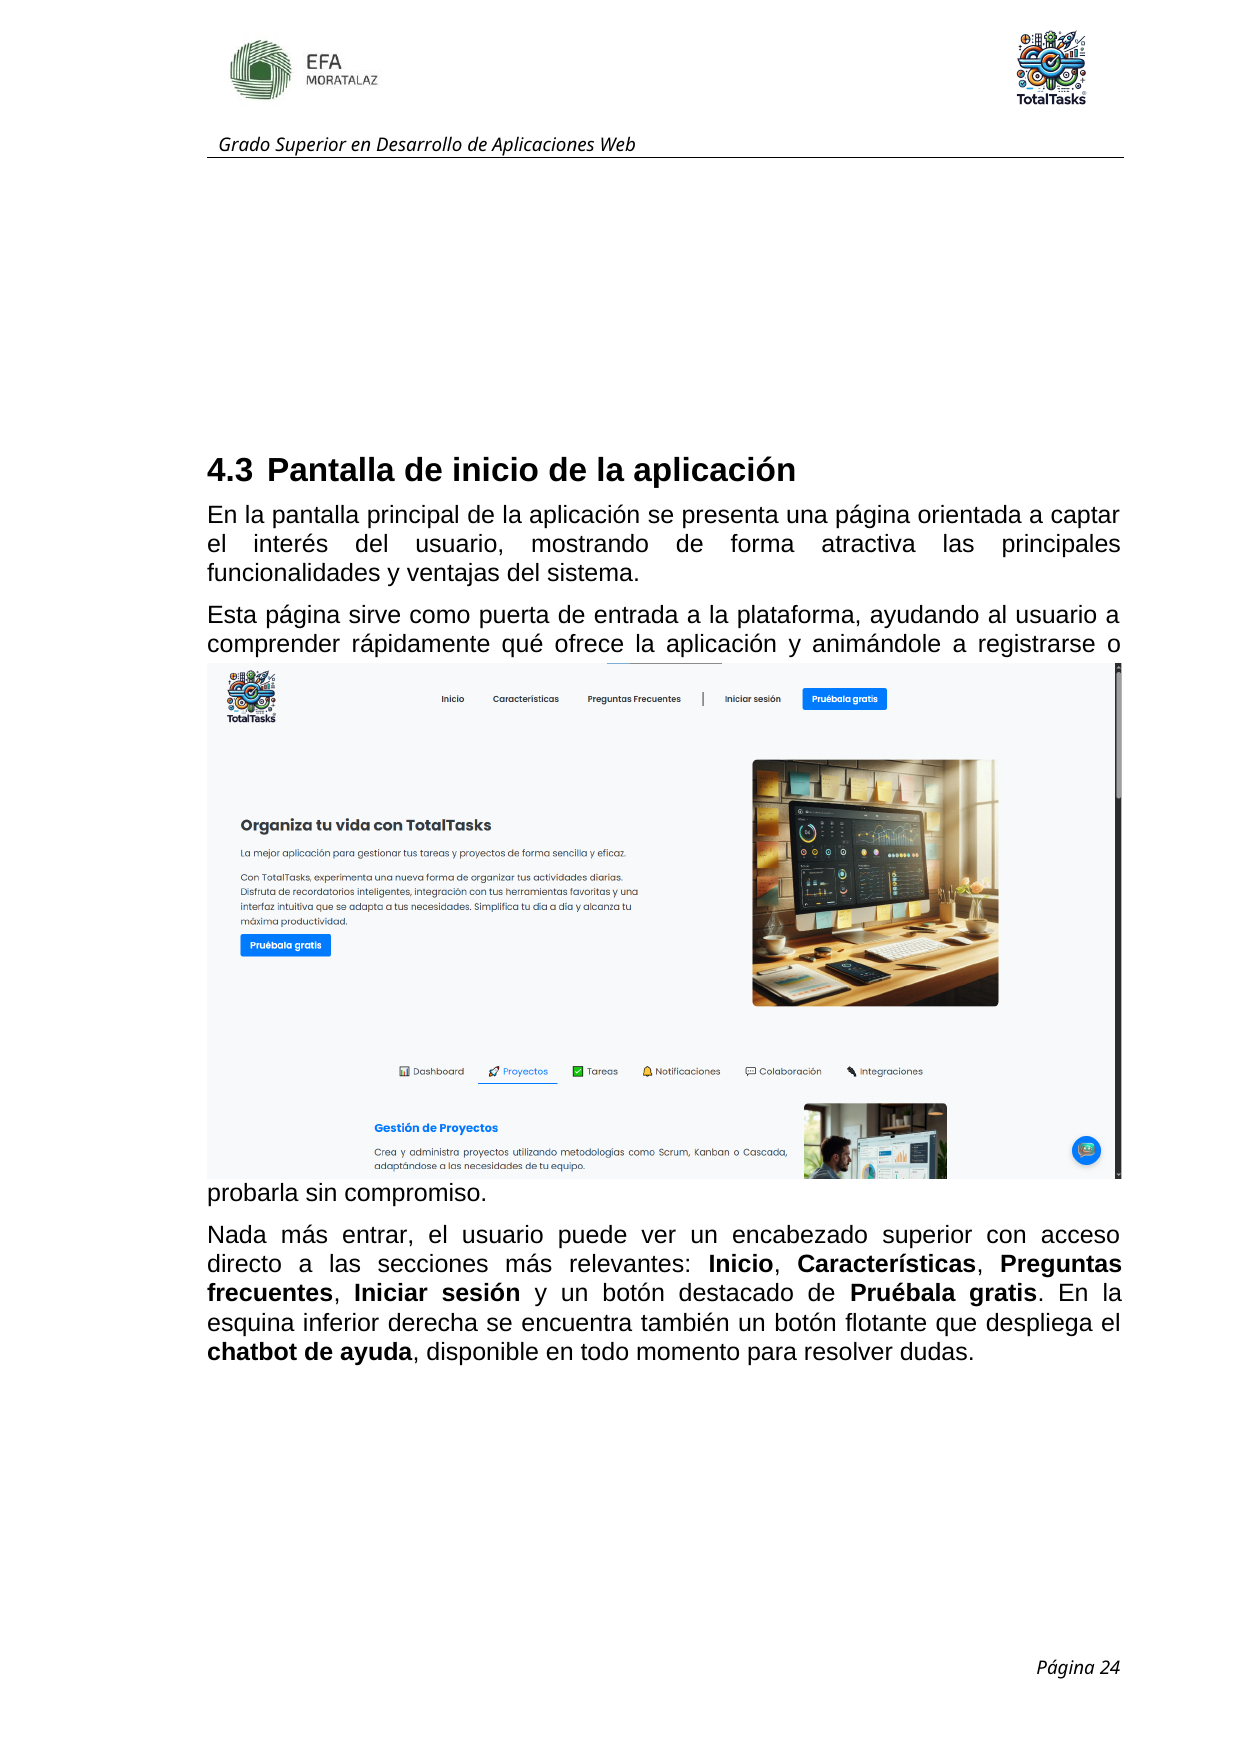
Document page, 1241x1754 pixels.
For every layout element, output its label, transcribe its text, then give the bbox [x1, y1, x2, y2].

subtitle Pantalla de inicio de la aplicación [207, 458, 1122, 487]
text Esta página sirve como puerta de entrada a la plataforma, ayudando al usuario a comprender rápidamente qué ofrece la aplicación y animándole a registrarse o probarla sin compromiso. [207, 600, 1122, 663]
text Nada más entrar, el usuario puede ver un encabezado superior con acceso directo a las secciones más relevantes: Inicio, Características, Preguntas frecuentes, Iniciar sesión y un botón destacado de Pruébala gratis. En la esquina inferior derecha se encuentra también un botón flotante que despliega el chatbot de ayuda, disponible en todo momento para resolver dudas. [207, 1220, 1122, 1366]
picture [206, 21, 410, 117]
picture [206, 663, 1122, 1179]
text Esta página sirve como puerta de entrada a la plataforma, ayudando al usuario a comprender rápidamente qué ofrece la aplicación y animándole a registrarse o probarla sin compromiso. [207, 1179, 1122, 1208]
text En la pantalla principal de la aplicación se presenta una página orientada a captar el interés del usuario, mostrando de forma atractiva las principales funcionalidades y ventajas del sistema. [207, 500, 1122, 587]
picture [1000, 18, 1103, 120]
